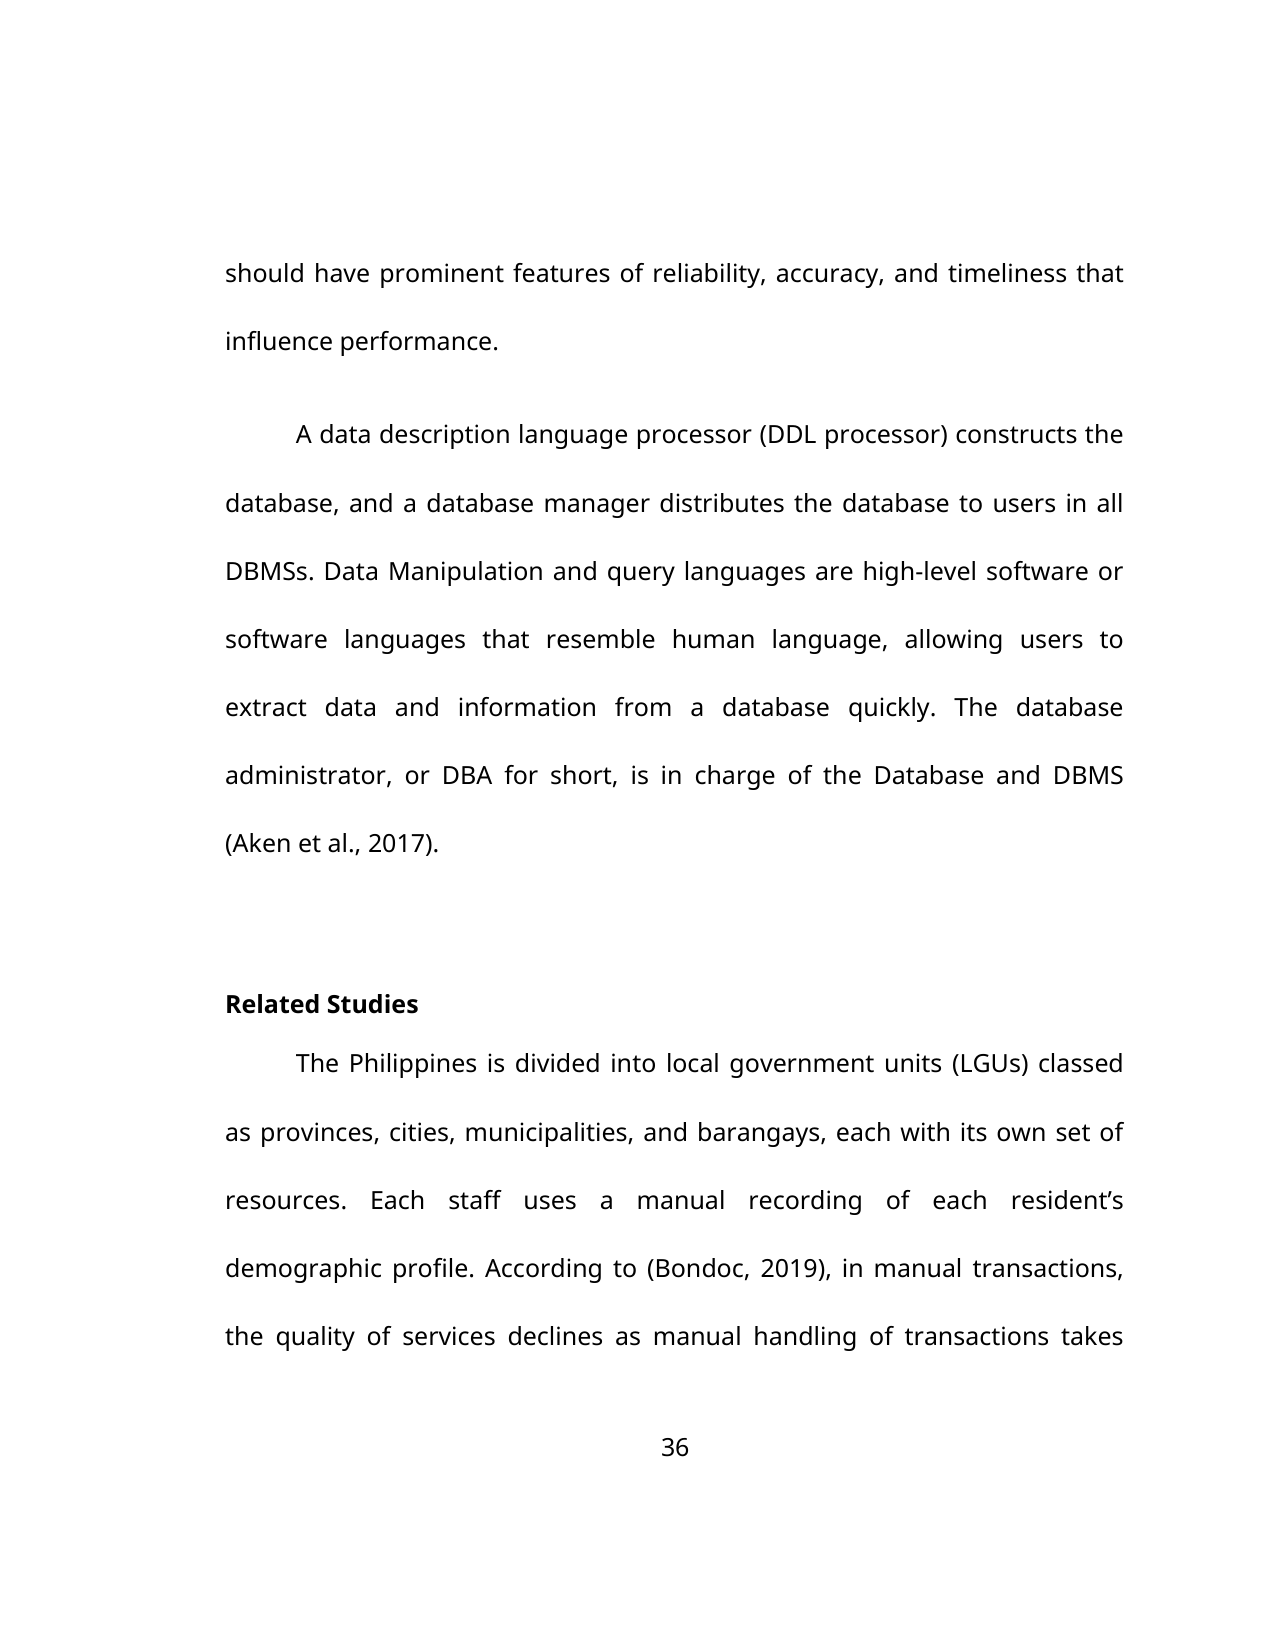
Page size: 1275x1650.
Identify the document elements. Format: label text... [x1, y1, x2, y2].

text A data description language processor (DDL processor) constructs the database, and a database manager distributes the database to users in all DBMSs. Data Manipulation and query languages are high-level software or software languages that resemble human language, allowing users to extract data and information from a database quickly. The database administrator, or DBA for short, is in charge of the Database and DBMS (Aken et al., 2017). [225, 417, 1125, 860]
subtitle Related Studies [225, 987, 1125, 1021]
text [225, 1046, 1125, 1353]
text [225, 256, 1125, 358]
